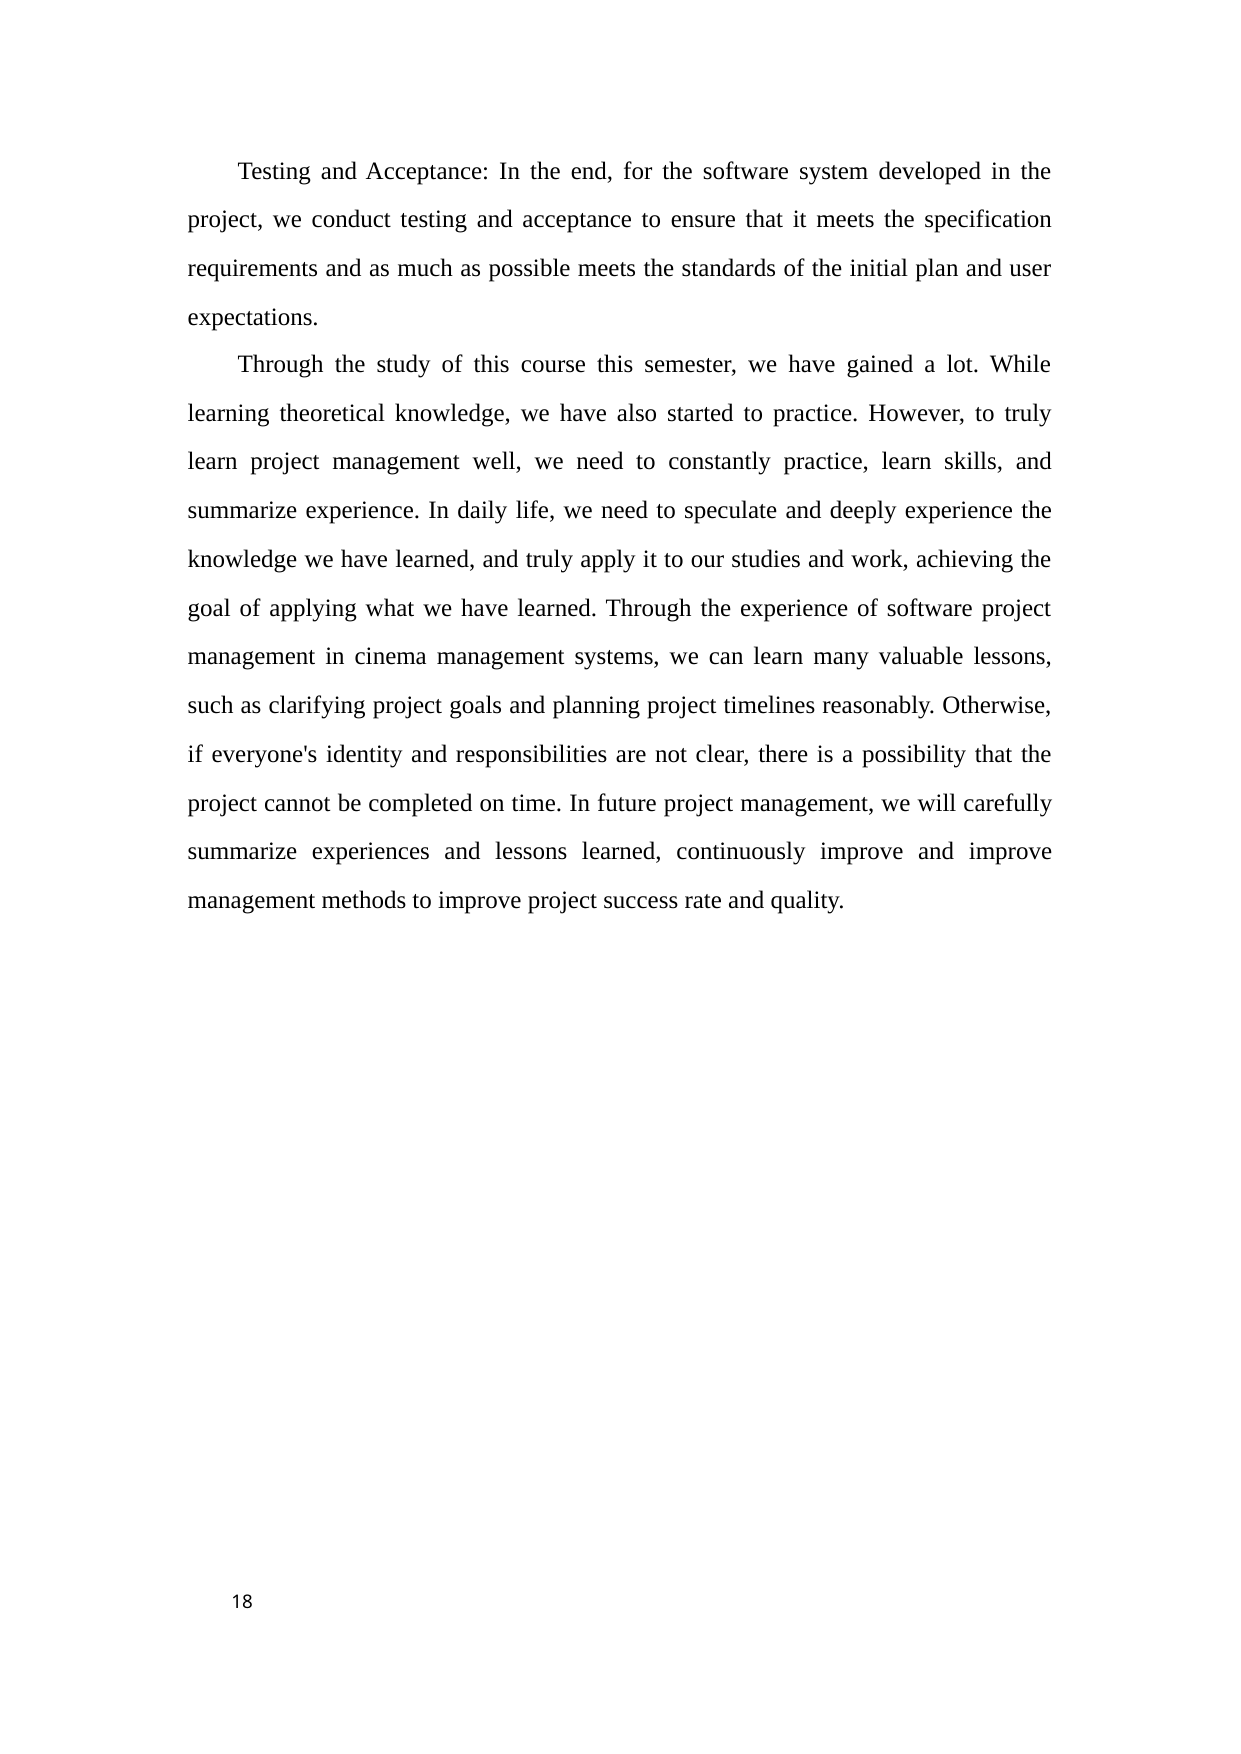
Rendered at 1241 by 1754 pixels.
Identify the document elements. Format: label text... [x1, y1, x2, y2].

text Testing and Acceptance: In the end, for the software system developed in the project, we conduct testing and acceptance to ensure that it meets the specification requirements and as much as possible meets the standards of the initial plan and user expectations. [187, 154, 1053, 333]
text Through the study of this course this semester, we have gained a lot. While learning theoretical knowledge, we have also started to practice. However, to truly learn project management well, we need to constantly practice, learn skills, and summarize experience. In daily life, we need to speculate and deeply experience the knowledge we have learned, and truly apply it to our studies and work, achieving the goal of applying what we have learned. Through the experience of software project management in cinema management systems, we can learn many valuable lessons, such as clarifying project goals and planning project timelines reasonably. Otherwise, if everyone's identity and responsibilities are not clear, there is a possibility that the project cannot be completed on time. In future project management, we will carefully summarize experiences and lessons learned, continuously improve and improve management methods to improve project success rate and quality. [187, 347, 1053, 916]
